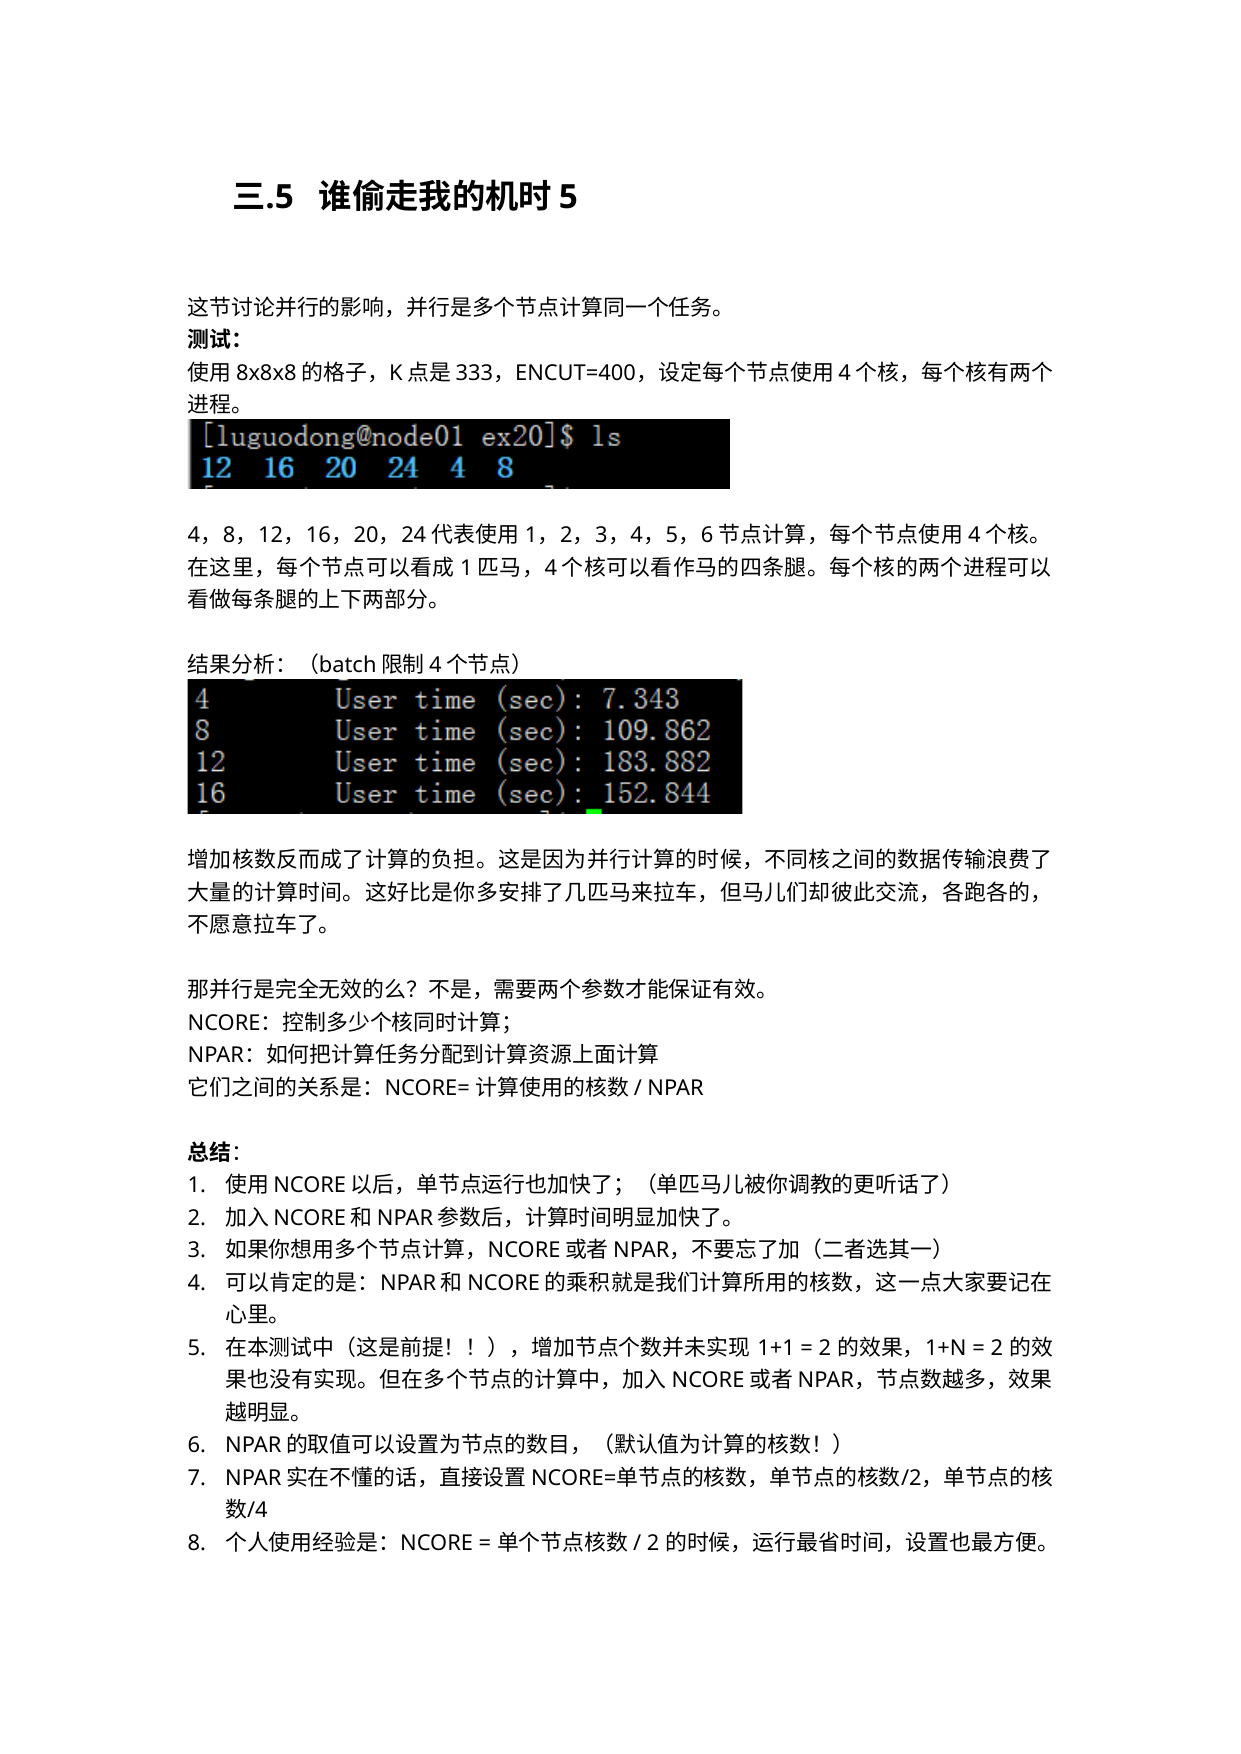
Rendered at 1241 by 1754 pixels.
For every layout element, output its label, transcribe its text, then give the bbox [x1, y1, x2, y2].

list 如果你想用多个节点计算，NCORE或者NPAR，不要忘了加（二者选其一） [187, 1232, 1053, 1264]
list 可以肯定的是：NPAR和NCORE的乘积就是我们计算所用的核数，这一点大家要记在心里。 [187, 1264, 1053, 1329]
list NPAR的取值可以设置为节点的数目，（默认值为计算的核数！） [187, 1427, 1053, 1459]
text 使用8x8x8的格子，K点是333，ENCUT=400，设定每个节点使用4个核，每个核有两个进程。 [187, 354, 1053, 419]
text NCORE：控制多少个核同时计算； [187, 1004, 1053, 1037]
text 测试： [187, 322, 1053, 354]
text 总结： [187, 1134, 1053, 1167]
text 4，8，12，16，20，24代表使用1，2，3，4，5，6节点计算，每个节点使用4个核。在这里，每个节点可以看成1匹马，4个核可以看作马的四条腿。每个核的两个进程可以看做每条腿的上下两部分。 [187, 517, 1053, 614]
list 在本测试中（这是前提！！），增加节点个数并未实现 1+1 = 2 的效果，1+N = 2 的效果也没有实现。但在多个节点的计算中，加入NCORE或者NPAR，节点数越多，效果越明显。 [187, 1329, 1053, 1427]
text 增加核数反而成了计算的负担。这是因为并行计算的时候，不同核之间的数据传输浪费了大量的计算时间。这好比是你多安排了几匹马来拉车，但马儿们却彼此交流，各跑各的，不愿意拉车了。 [187, 842, 1053, 939]
text 它们之间的关系是：NCORE= 计算使用的核数 / NPAR [187, 1069, 1053, 1102]
text 那并行是完全无效的么？不是，需要两个参数才能保证有效。 [187, 972, 1053, 1004]
list 加入NCORE和NPAR参数后，计算时间明显加快了。 [187, 1199, 1053, 1232]
text NPAR：如何把计算任务分配到计算资源上面计算 [187, 1037, 1053, 1069]
text 结果分析：（batch限制4个节点） [187, 647, 1053, 679]
list NPAR实在不懂的话，直接设置NCORE=单节点的核数，单节点的核数/2，单节点的核数/4 [187, 1459, 1053, 1524]
text 这节讨论并行的影响，并行是多个节点计算同一个任务。 [187, 289, 1053, 322]
subtitle 谁偷走我的机时5 [232, 162, 1053, 227]
list 使用NCORE以后，单节点运行也加快了；（单匹马儿被你调教的更听话了） [187, 1167, 1053, 1199]
list 个人使用经验是：NCORE = 单个节点核数 / 2 的时候，运行最省时间，设置也最方便。 [187, 1524, 1053, 1557]
